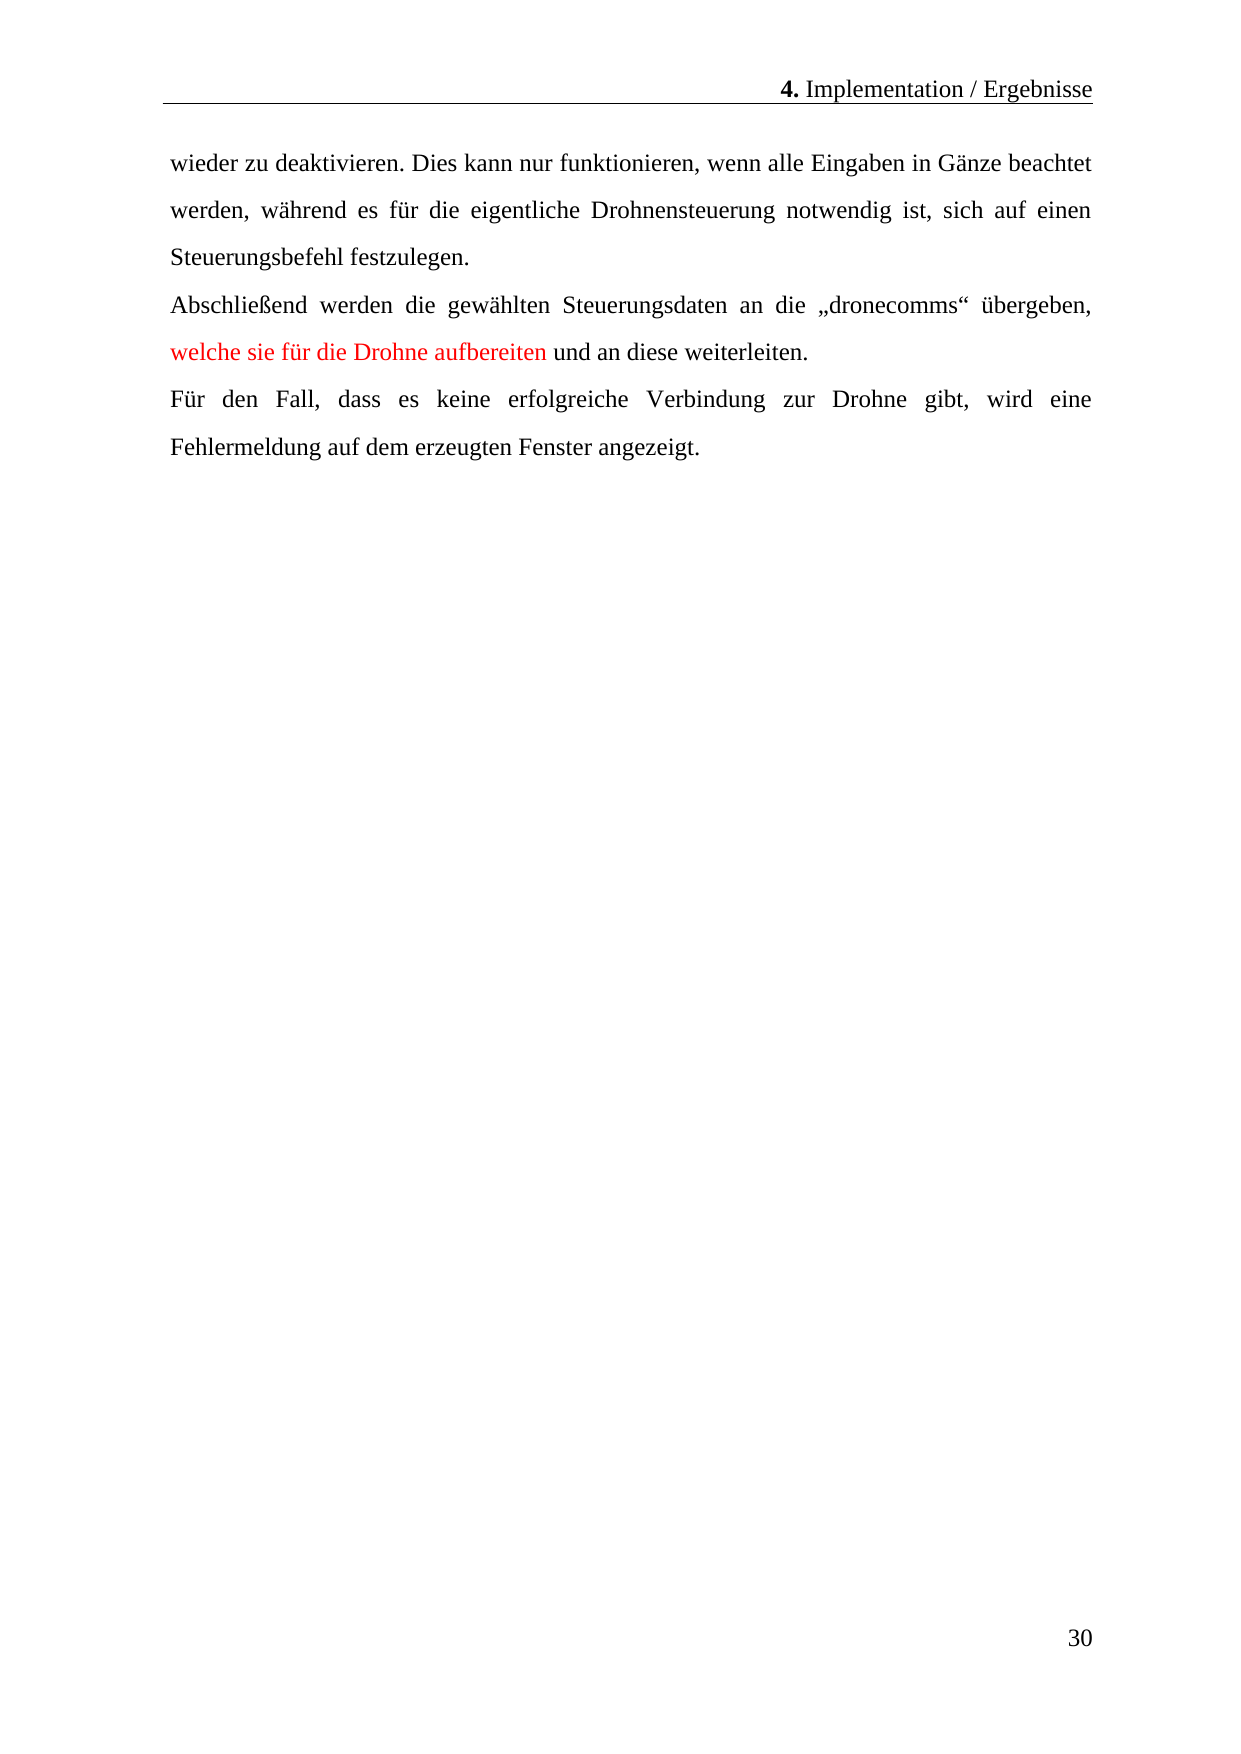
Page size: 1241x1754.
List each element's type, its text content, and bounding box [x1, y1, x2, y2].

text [170, 148, 1093, 271]
text Abschließend werden die gewählten Steuerungsdaten an die „dronecomms“ übergeben, welche sie für die Drohne aufbereiten und an diese weiterleiten. [170, 290, 1093, 366]
text Für den Fall, dass es keine erfolgreiche Verbindung zur Drohne gibt, wird eine Fehlermeldung auf dem erzeugten Fenster angezeigt. [170, 384, 1093, 461]
